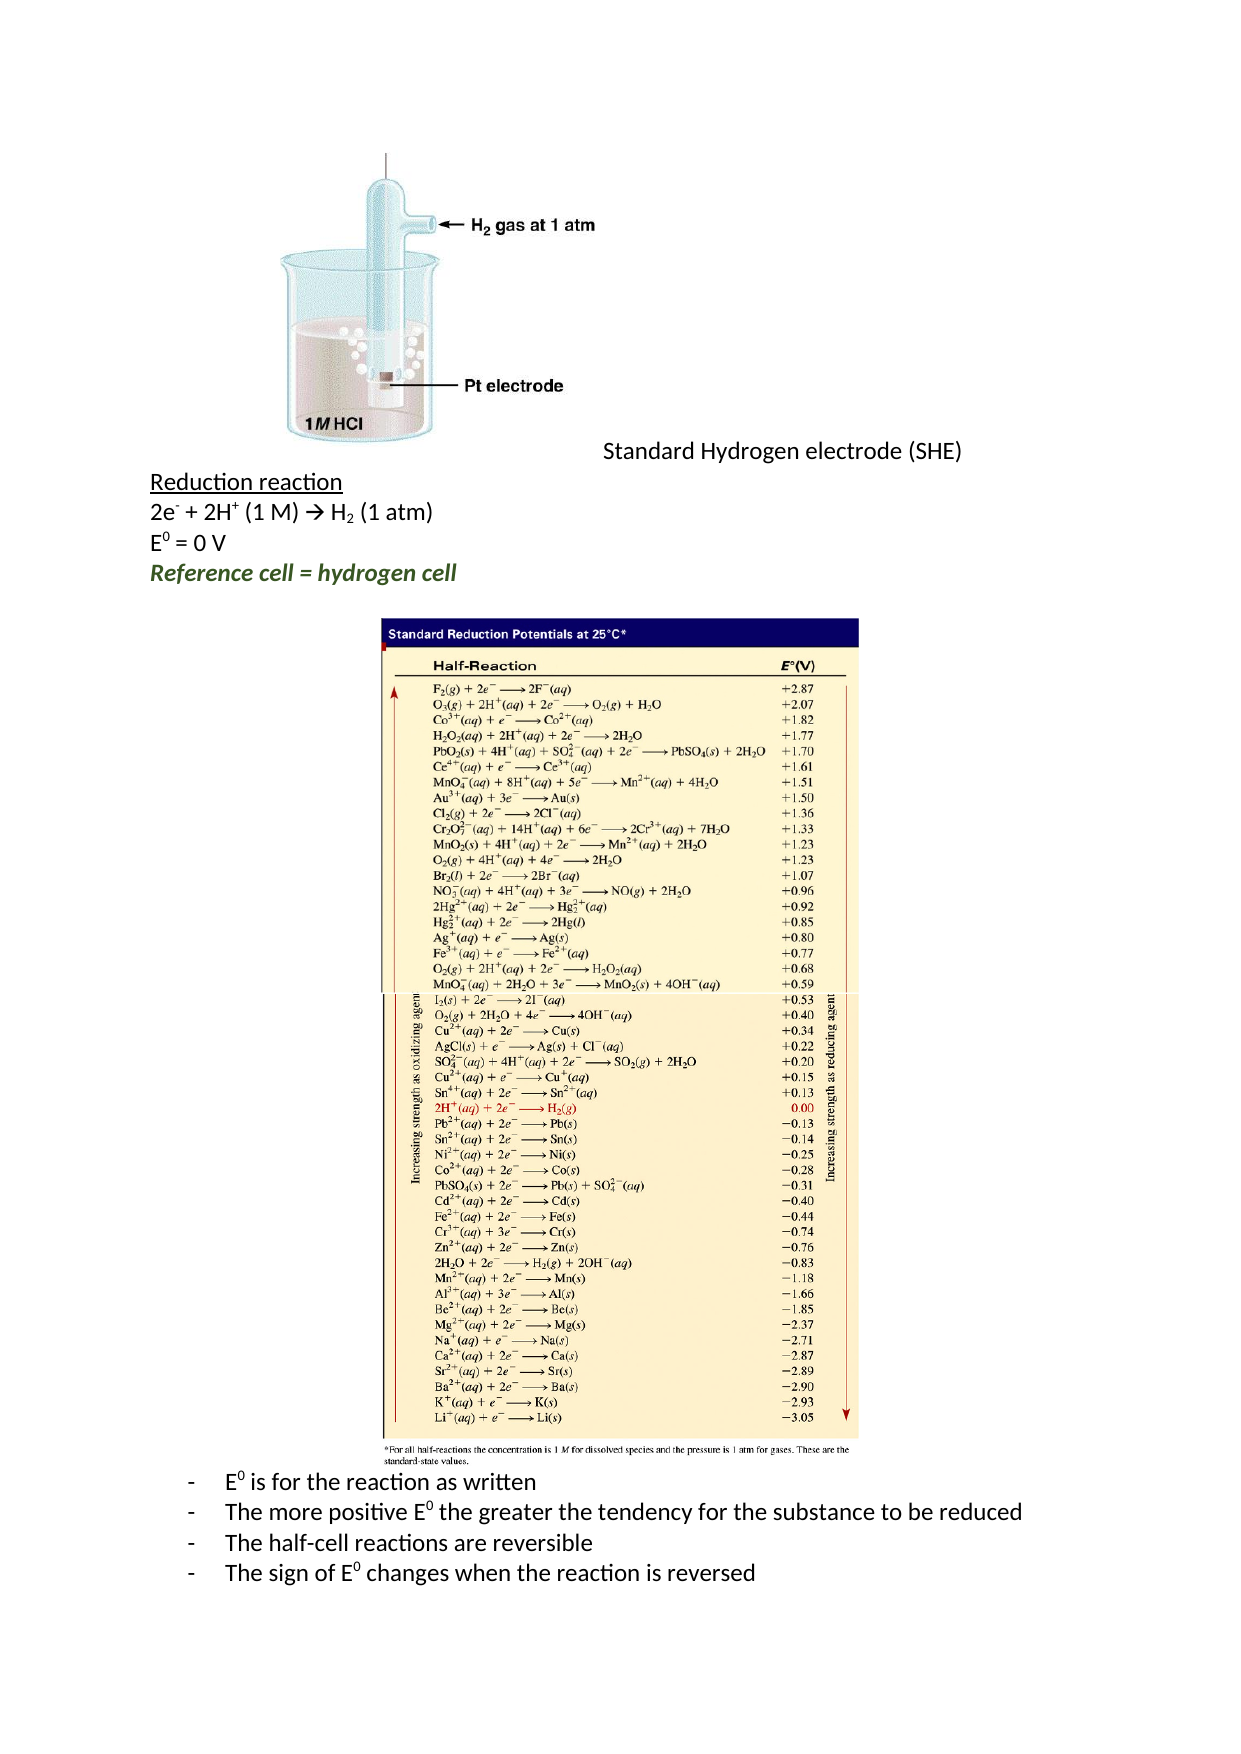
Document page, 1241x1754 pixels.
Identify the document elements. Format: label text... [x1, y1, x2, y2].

text Reduction reaction [150, 466, 1090, 497]
list E0 is for the reaction as written [187, 1466, 1090, 1497]
picture [381, 618, 859, 1466]
text 2e- + 2H+ (1 M) 🡪 H2 (1 atm) [150, 497, 1090, 527]
list The more positive E0 the greater the tendency for the substance to be reduced [187, 1497, 1090, 1527]
picture [277, 150, 598, 460]
list The sign of E0 changes when the reaction is reversed [187, 1558, 1090, 1588]
text E0 = 0 V [150, 527, 1090, 558]
list The half-cell reactions are reversible [187, 1527, 1090, 1558]
